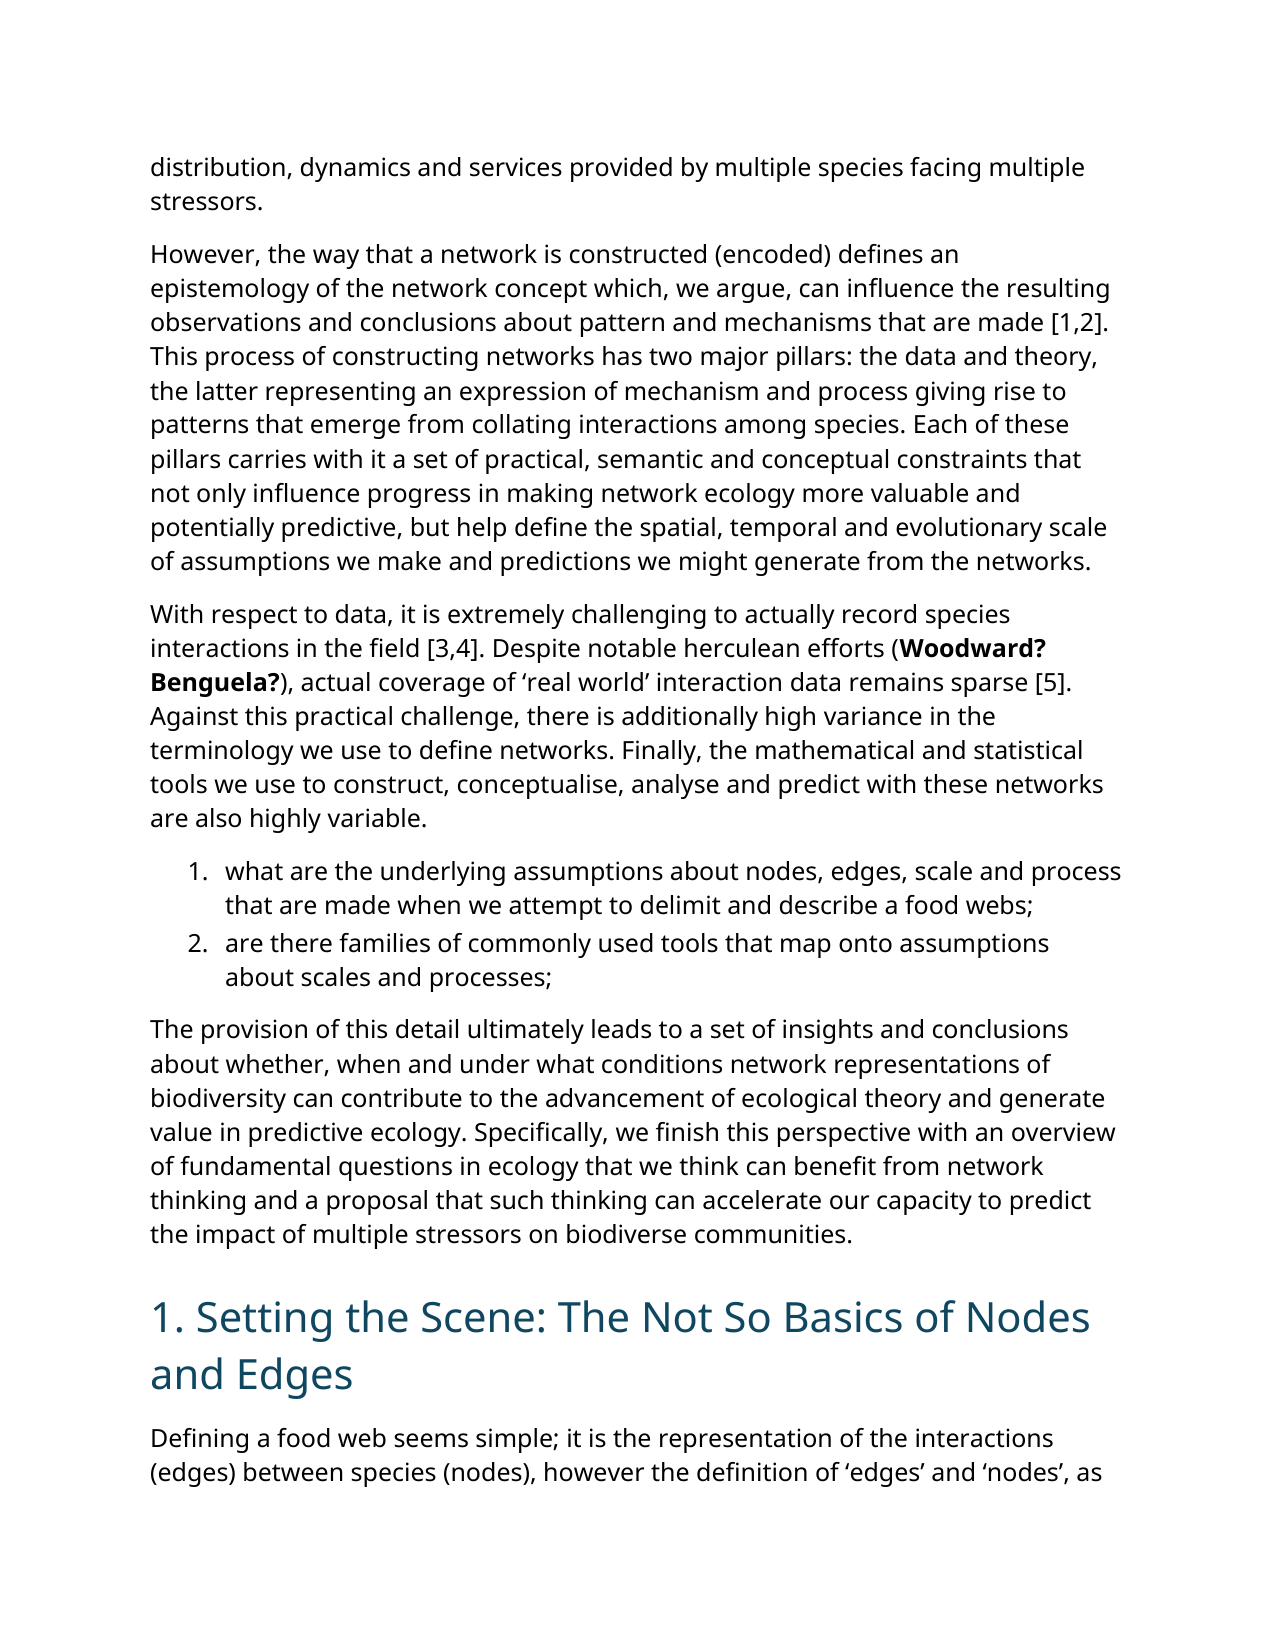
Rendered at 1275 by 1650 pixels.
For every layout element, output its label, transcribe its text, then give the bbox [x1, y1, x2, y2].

text However, the way that a network is constructed (encoded) defines an epistemology of the network concept which, we argue, can influence the resulting observations and conclusions about pattern and mechanisms that are made [1,2]. This process of constructing networks has two major pillars: the data and theory, the latter representing an expression of mechanism and process giving rise to patterns that emerge from collating interactions among species. Each of these pillars carries with it a set of practical, semantic and conceptual constraints that not only influence progress in making network ecology more valuable and potentially predictive, but help define the spatial, temporal and evolutionary scale of assumptions we make and predictions we might generate from the networks. [150, 237, 1125, 577]
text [150, 150, 1125, 218]
list are there families of commonly used tools that map onto assumptions about scales and processes; [187, 925, 1125, 993]
text The provision of this detail ultimately leads to a set of insights and conclusions about whether, when and under what conditions network representations of biodiversity can contribute to the advancement of ecological theory and generate value in predictive ecology. Specifically, we finish this perspective with an overview of fundamental questions in ecology that we think can benefit from network thinking and a proposal that such thinking can accelerate our capacity to predict the impact of multiple stressors on biodiverse communities. [150, 1012, 1125, 1251]
text With respect to data, it is extremely challenging to actually record species interactions in the field [3,4]. Despite notable herculean efforts (Woodward? Benguela?), actual coverage of ‘real world’ interaction data remains sparse [5]. Against this practical challenge, there is additionally high variance in the terminology we use to define networks. Finally, the mathematical and statistical tools we use to construct, conceptualise, analyse and predict with these networks are also highly variable. [150, 596, 1125, 835]
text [150, 1420, 1125, 1488]
list what are the underlying assumptions about nodes, edges, scale and process that are made when we attempt to delimit and describe a food webs; [187, 853, 1125, 922]
subtitle 1. Setting the Scene: The Not So Basics of Nodes and Edges [150, 1288, 1125, 1402]
